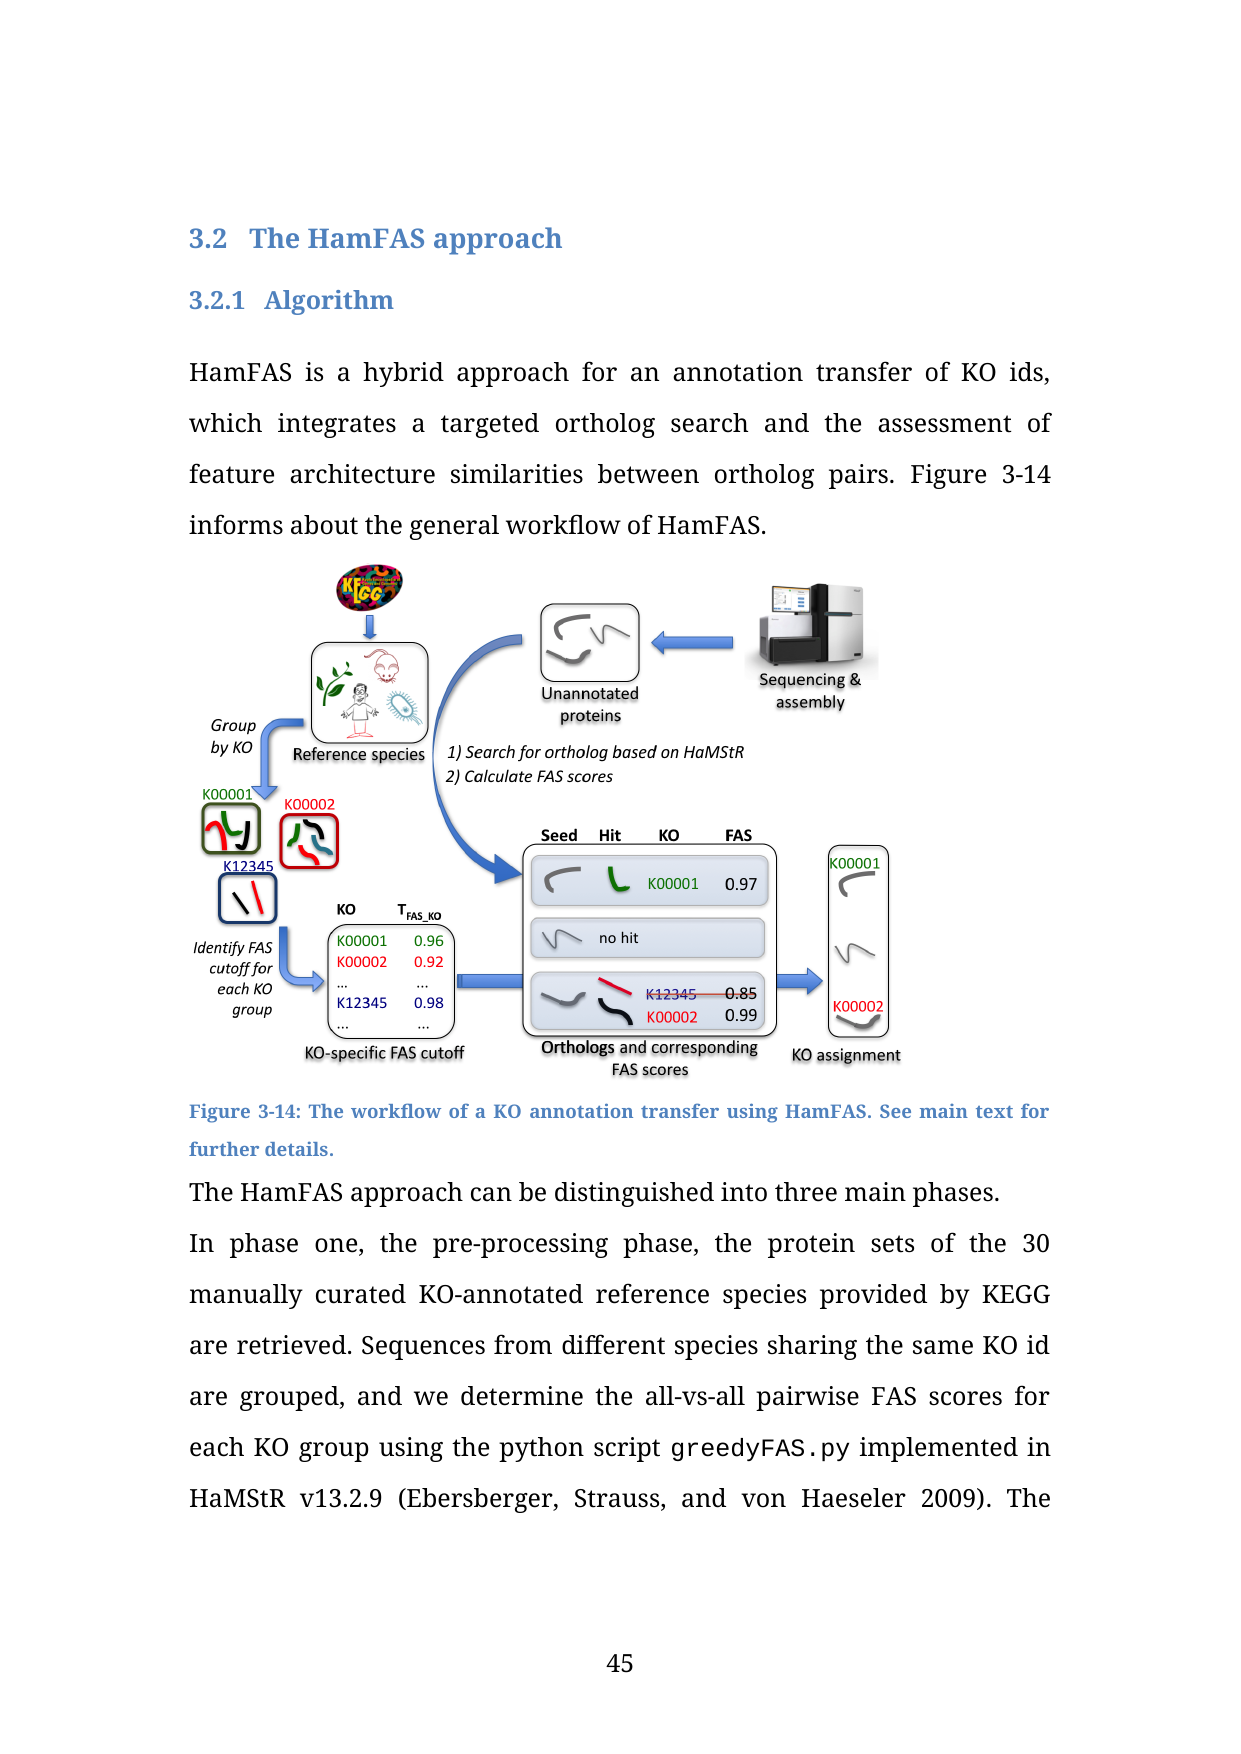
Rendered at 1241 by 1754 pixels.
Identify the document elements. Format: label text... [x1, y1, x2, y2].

subtitle The HamFAS approach [189, 219, 1051, 256]
text The HamFAS approach can be distinguished into three main phases. [189, 1174, 1051, 1209]
picture [188, 558, 907, 1082]
subtitle Algorithm [189, 283, 1051, 317]
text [189, 1226, 1051, 1515]
